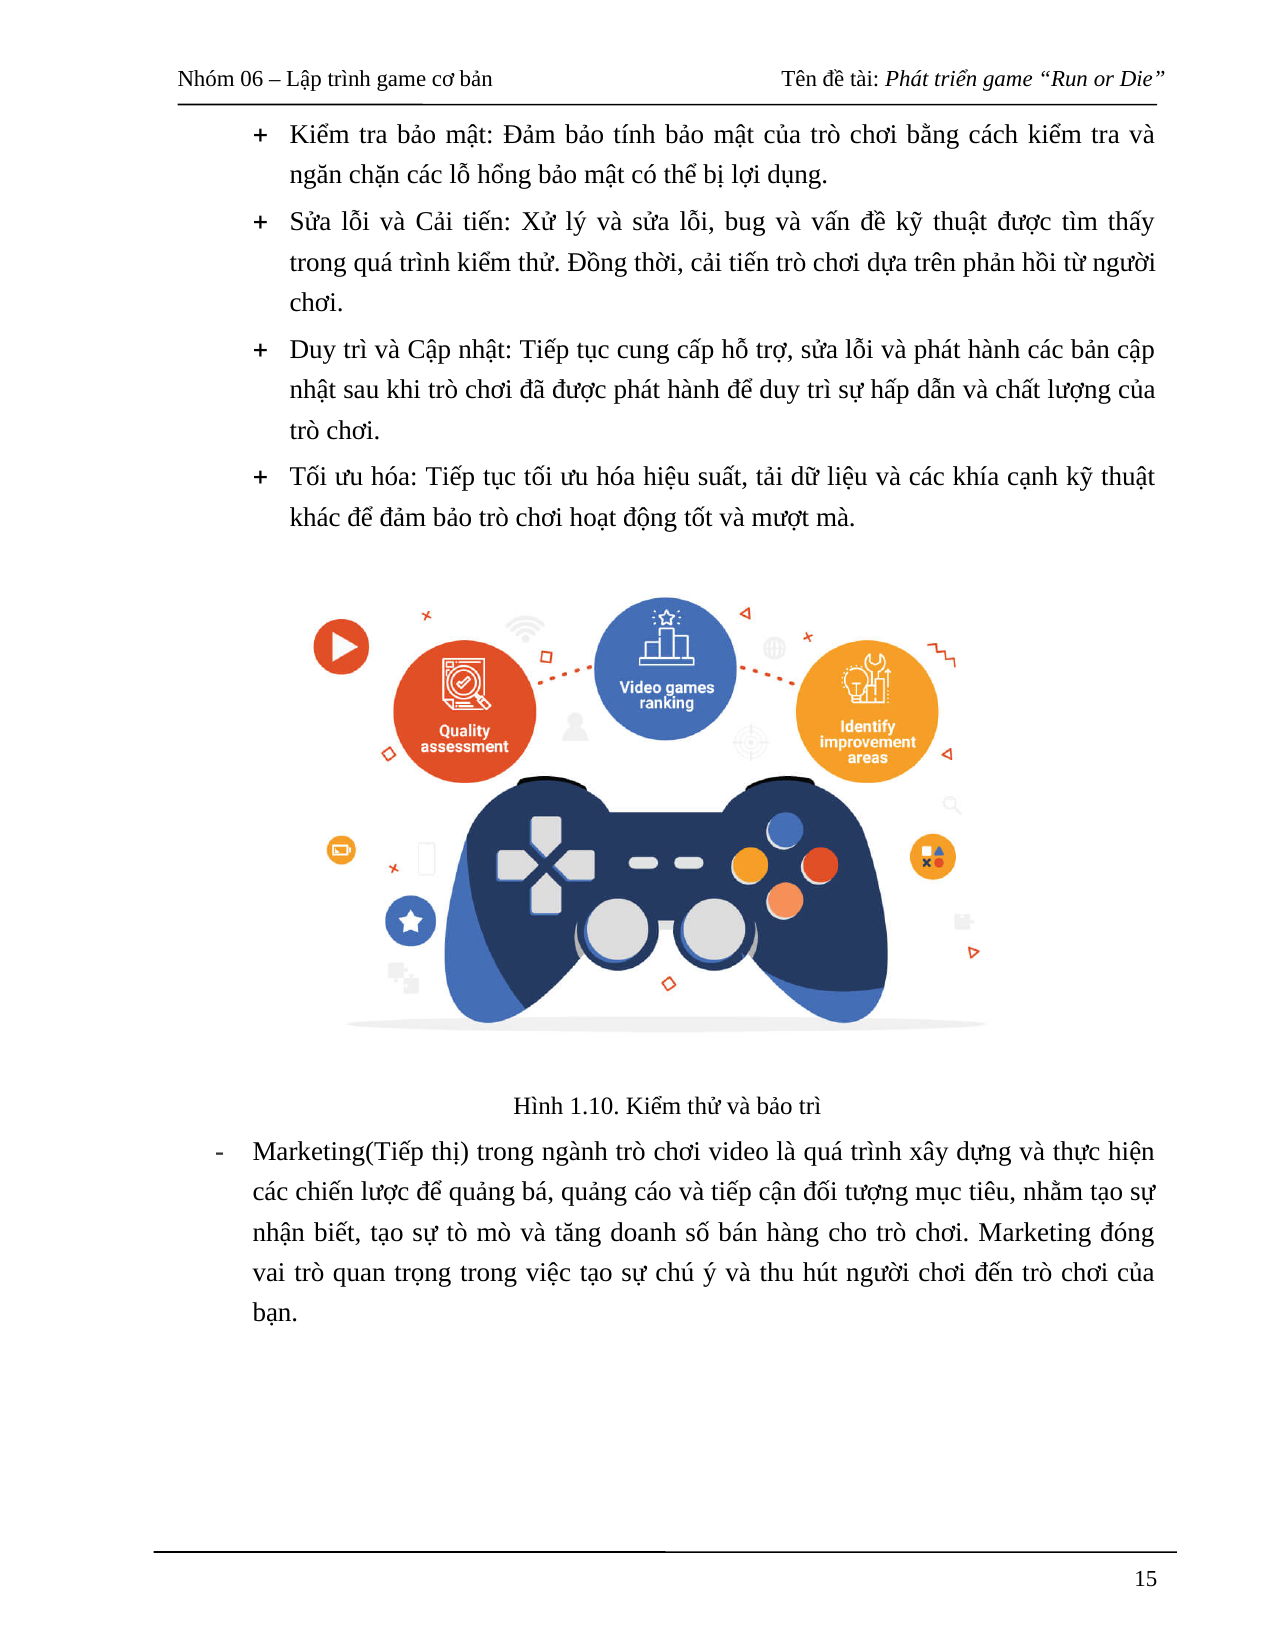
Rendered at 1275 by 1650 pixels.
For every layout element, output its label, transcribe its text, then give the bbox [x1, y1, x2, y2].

list Tối ưu hóa: Tiếp tục tối ưu hóa hiệu suất, tải dữ liệu và các khía cạnh kỹ thuật khác để đảm bảo trò chơi hoạt động tốt và mượt mà. [252, 461, 1157, 532]
list Marketing(Tiếp thị) trong ngành trò chơi video là quá trình xây dựng và thực hiện các chiến lược để quảng bá, quảng cáo và tiếp cận đối tượng mục tiêu, nhằm tạo sự nhận biết, tạo sự tò mò và tăng doanh số bán hàng cho trò chơi. Marketing đóng vai trò quan trọng trong việc tạo sự chú ý và thu hút người chơi đến trò chơi của bạn. [215, 1135, 1157, 1328]
list Sửa lỗi và Cải tiến: Xử lý và sửa lỗi, bug và vấn đề kỹ thuật được tìm thấy trong quá trình kiểm thử. Đồng thời, cải tiến trò chơi dựa trên phản hồi từ người chơi. [252, 205, 1157, 317]
list Duy trì và Cập nhật: Tiếp tục cung cấp hỗ trợ, sửa lỗi và phát hành các bản cập nhật sau khi trò chơi đã được phát hành để duy trì sự hấp dẫn và chất lượng của trò chơi. [252, 333, 1157, 445]
picture [196, 547, 1138, 1078]
list Kiểm tra bảo mật: Đảm bảo tính bảo mật của trò chơi bằng cách kiểm tra và ngăn chặn các lỗ hổng bảo mật có thể bị lợi dụng. [252, 118, 1157, 190]
text Hình 1.10. Kiểm thử và bảo trì [177, 1091, 1157, 1120]
